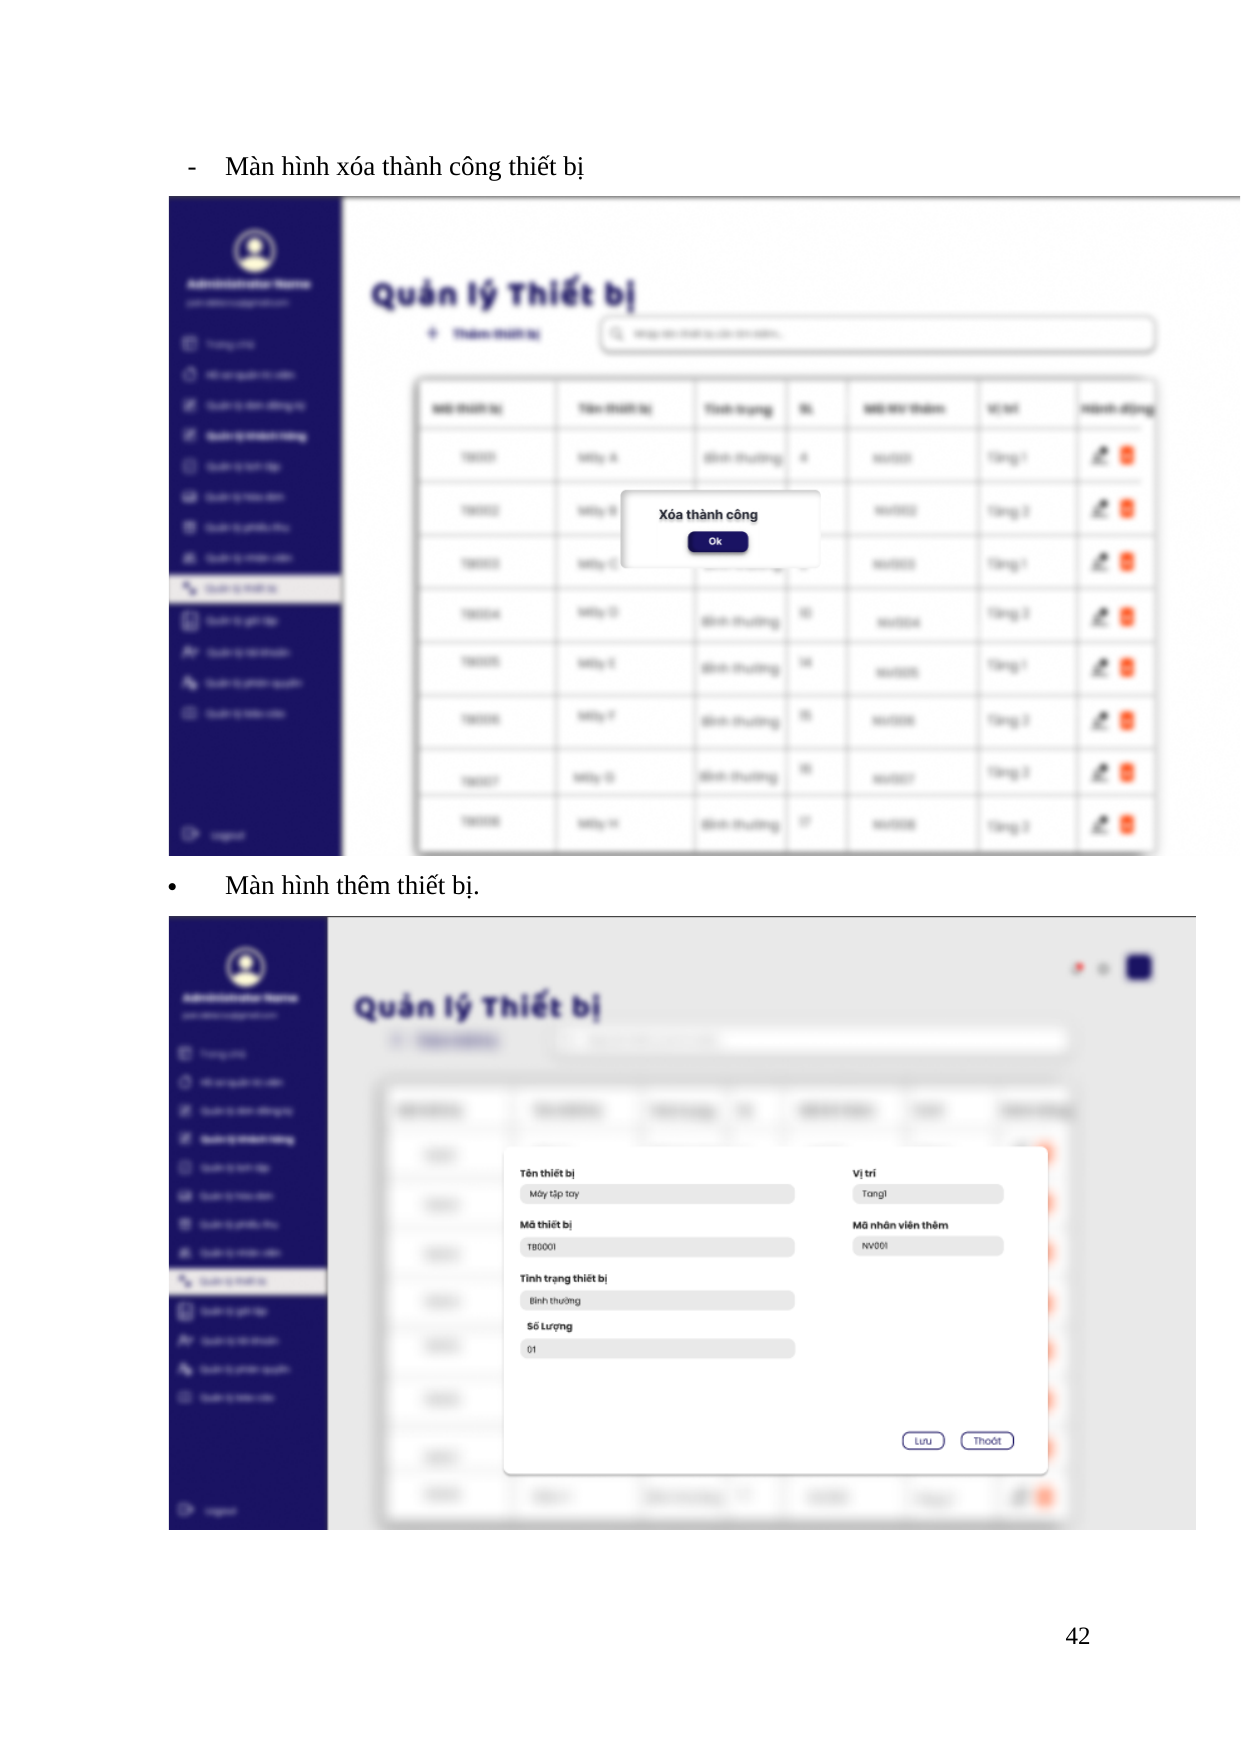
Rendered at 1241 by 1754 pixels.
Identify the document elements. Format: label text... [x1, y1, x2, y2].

picture [168, 196, 1241, 856]
list Màn hình thêm thiết bị. [150, 869, 1090, 901]
list Màn hình xóa thành công thiết bị [187, 150, 1090, 181]
picture [168, 916, 1196, 1530]
